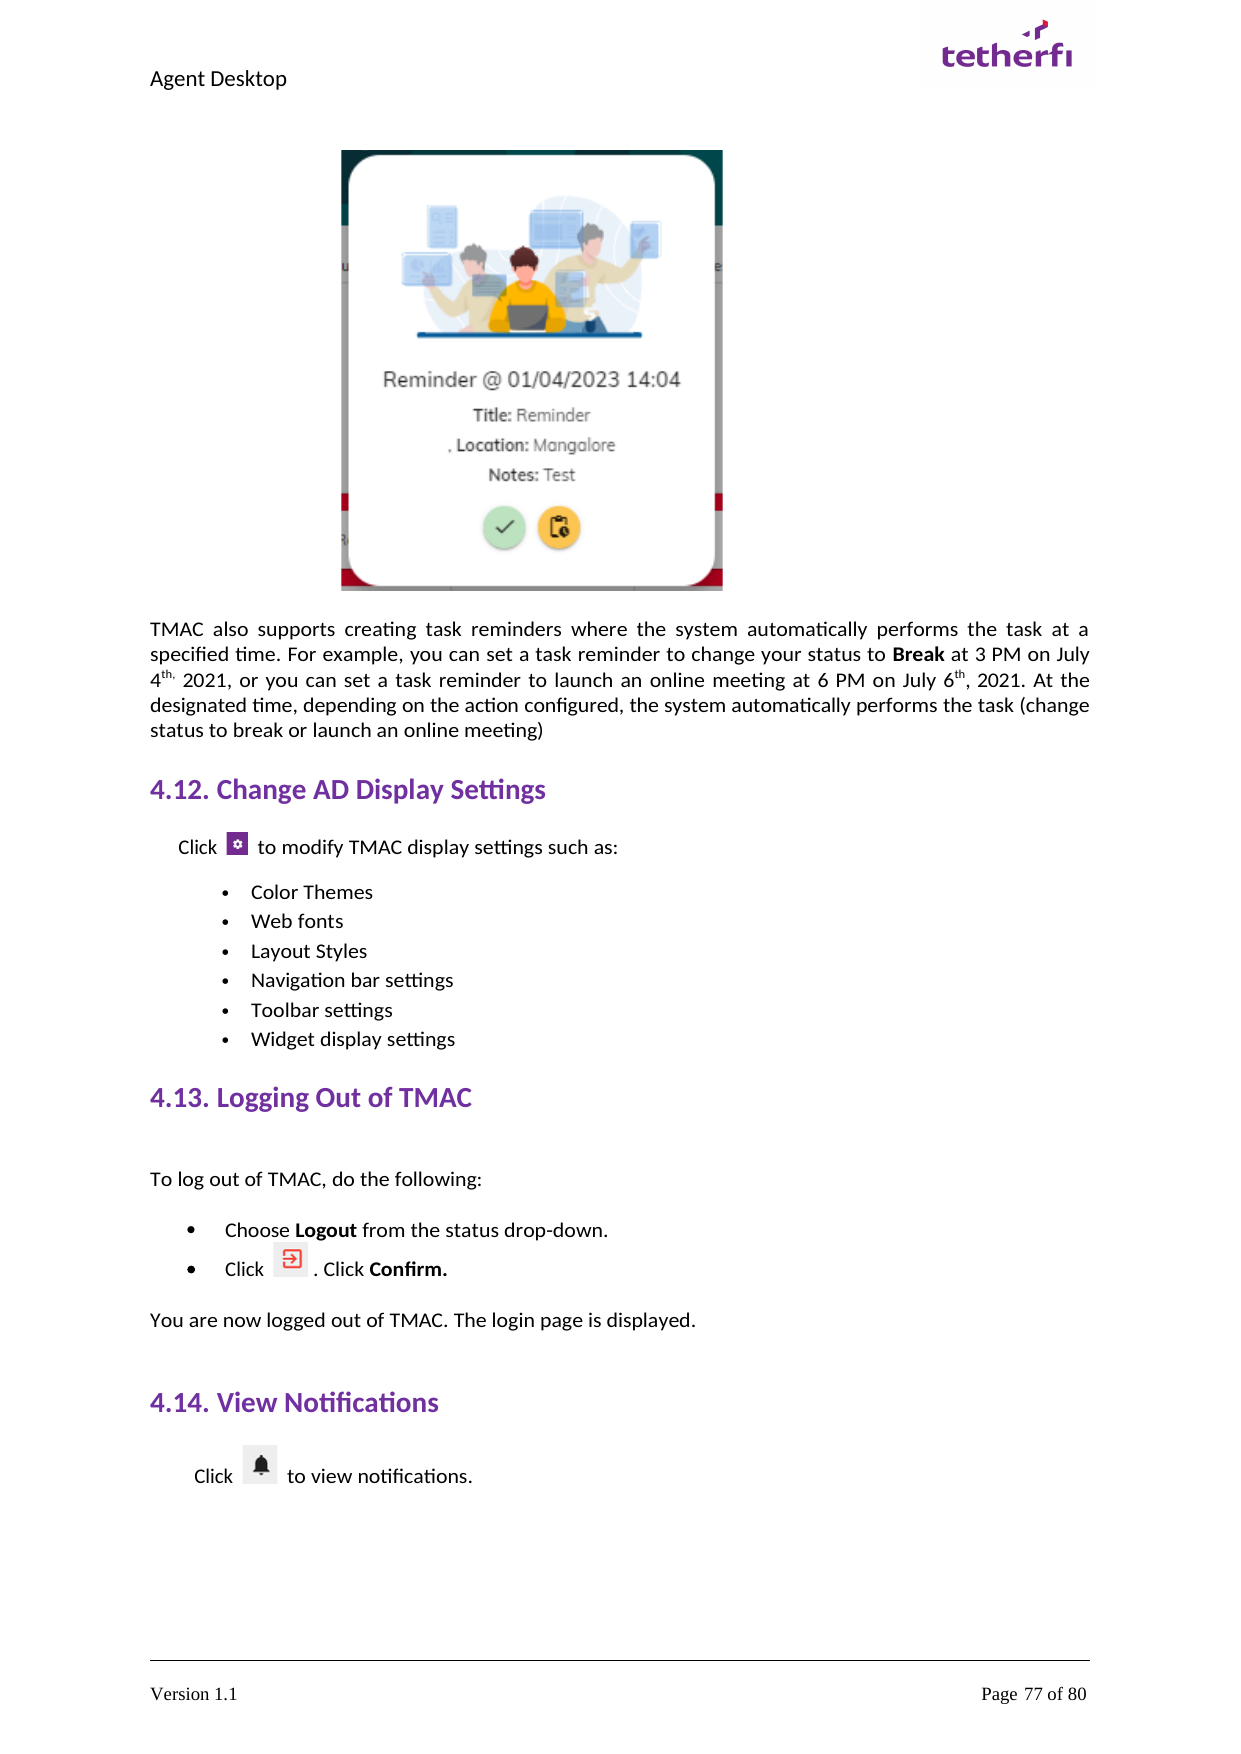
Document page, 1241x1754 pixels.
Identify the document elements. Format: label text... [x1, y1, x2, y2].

picture [918, 0, 1096, 87]
picture [273, 1242, 309, 1277]
subtitle View Notifications [150, 1384, 922, 1419]
picture [226, 832, 248, 855]
subtitle Change AD Display Settings [150, 771, 922, 807]
picture [242, 1445, 278, 1484]
text To log out of TMAC, do the following: [150, 1167, 1090, 1192]
list Toolbar settings [222, 997, 1090, 1022]
picture [341, 150, 723, 591]
list Web fonts [222, 909, 1090, 934]
list Color Themes [222, 879, 1090, 905]
subtitle Logging Out of TMAC [150, 1079, 922, 1115]
text You are now logged out of TMAC. The login page is displayed. [150, 1307, 1090, 1333]
text TMAC also supports creating task reminders where the system automatically performs the task at a specified time. For example, you can set a task reminder to change your status to Break at 3 PM on July 4th, 2021, or you can set a task reminder to launch an online meeting at 6 PM on July 6th, 2021. At the designated time, depending on the action configured, the system automatically performs the task (change status to break or launch an online meeting) [150, 616, 1090, 743]
list Choose Logout from the status drop-down. [187, 1217, 1090, 1243]
text Click to modify TMAC display settings such as: [150, 833, 1090, 860]
list Layout Styles [222, 938, 1090, 963]
list Click . Click Confirm. [187, 1243, 1090, 1282]
list Navigation bar settings [222, 967, 1090, 993]
text Click to view notifications. [194, 1445, 1090, 1488]
list Widget display settings [222, 1026, 1090, 1051]
